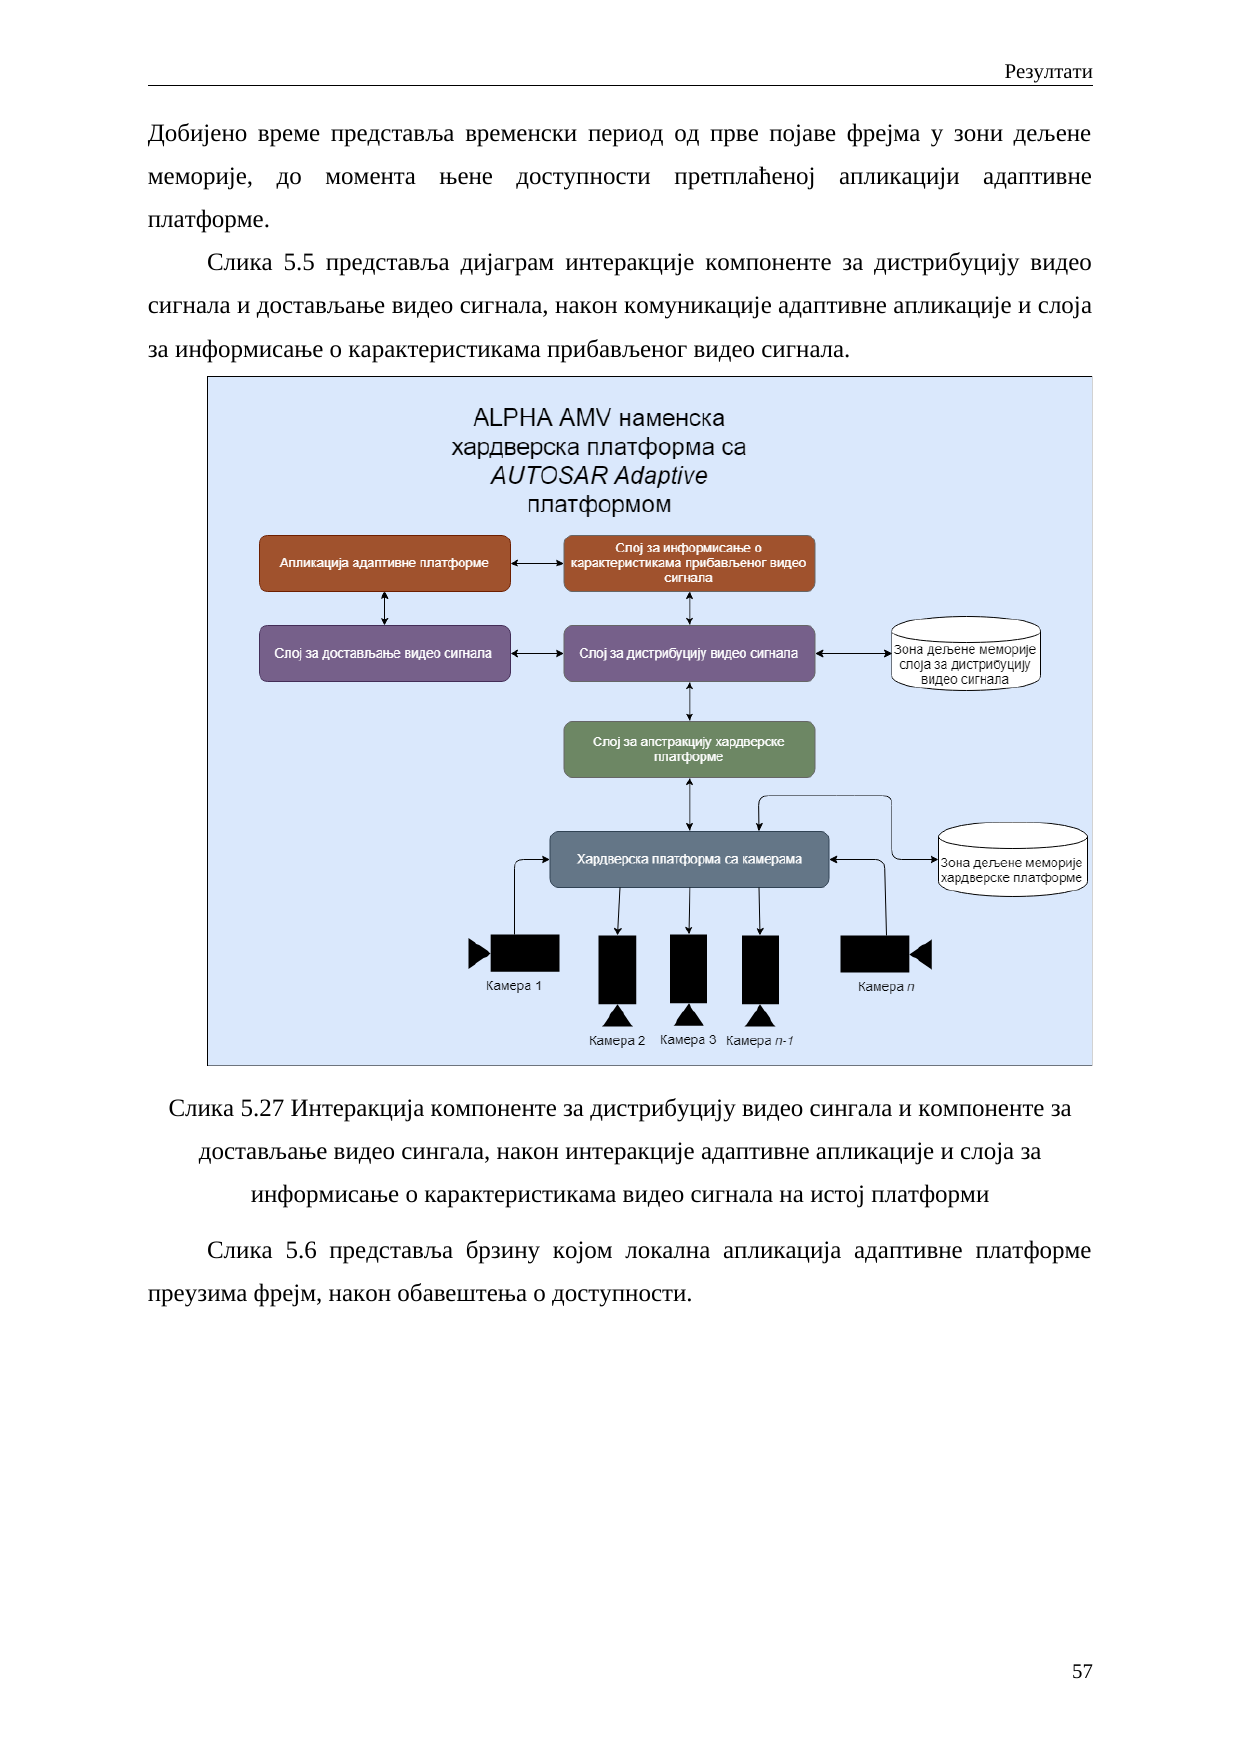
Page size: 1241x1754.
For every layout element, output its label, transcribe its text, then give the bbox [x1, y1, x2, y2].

text Слика 5.5 представља дијаграм интеракције компоненте за дистрибуцију видео сигнала и достављање видео сигнала, након комуникације адаптивне апликације и слоја за информисање о карактеристикама прибављеног видео сигнала. [148, 247, 1093, 362]
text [148, 118, 1093, 233]
text Слика 5.6 представља брзину којом локална апликација адаптивне платформе преузима фрејм, након обавештења о доступности. [148, 1235, 1093, 1307]
picture [207, 376, 1093, 1066]
